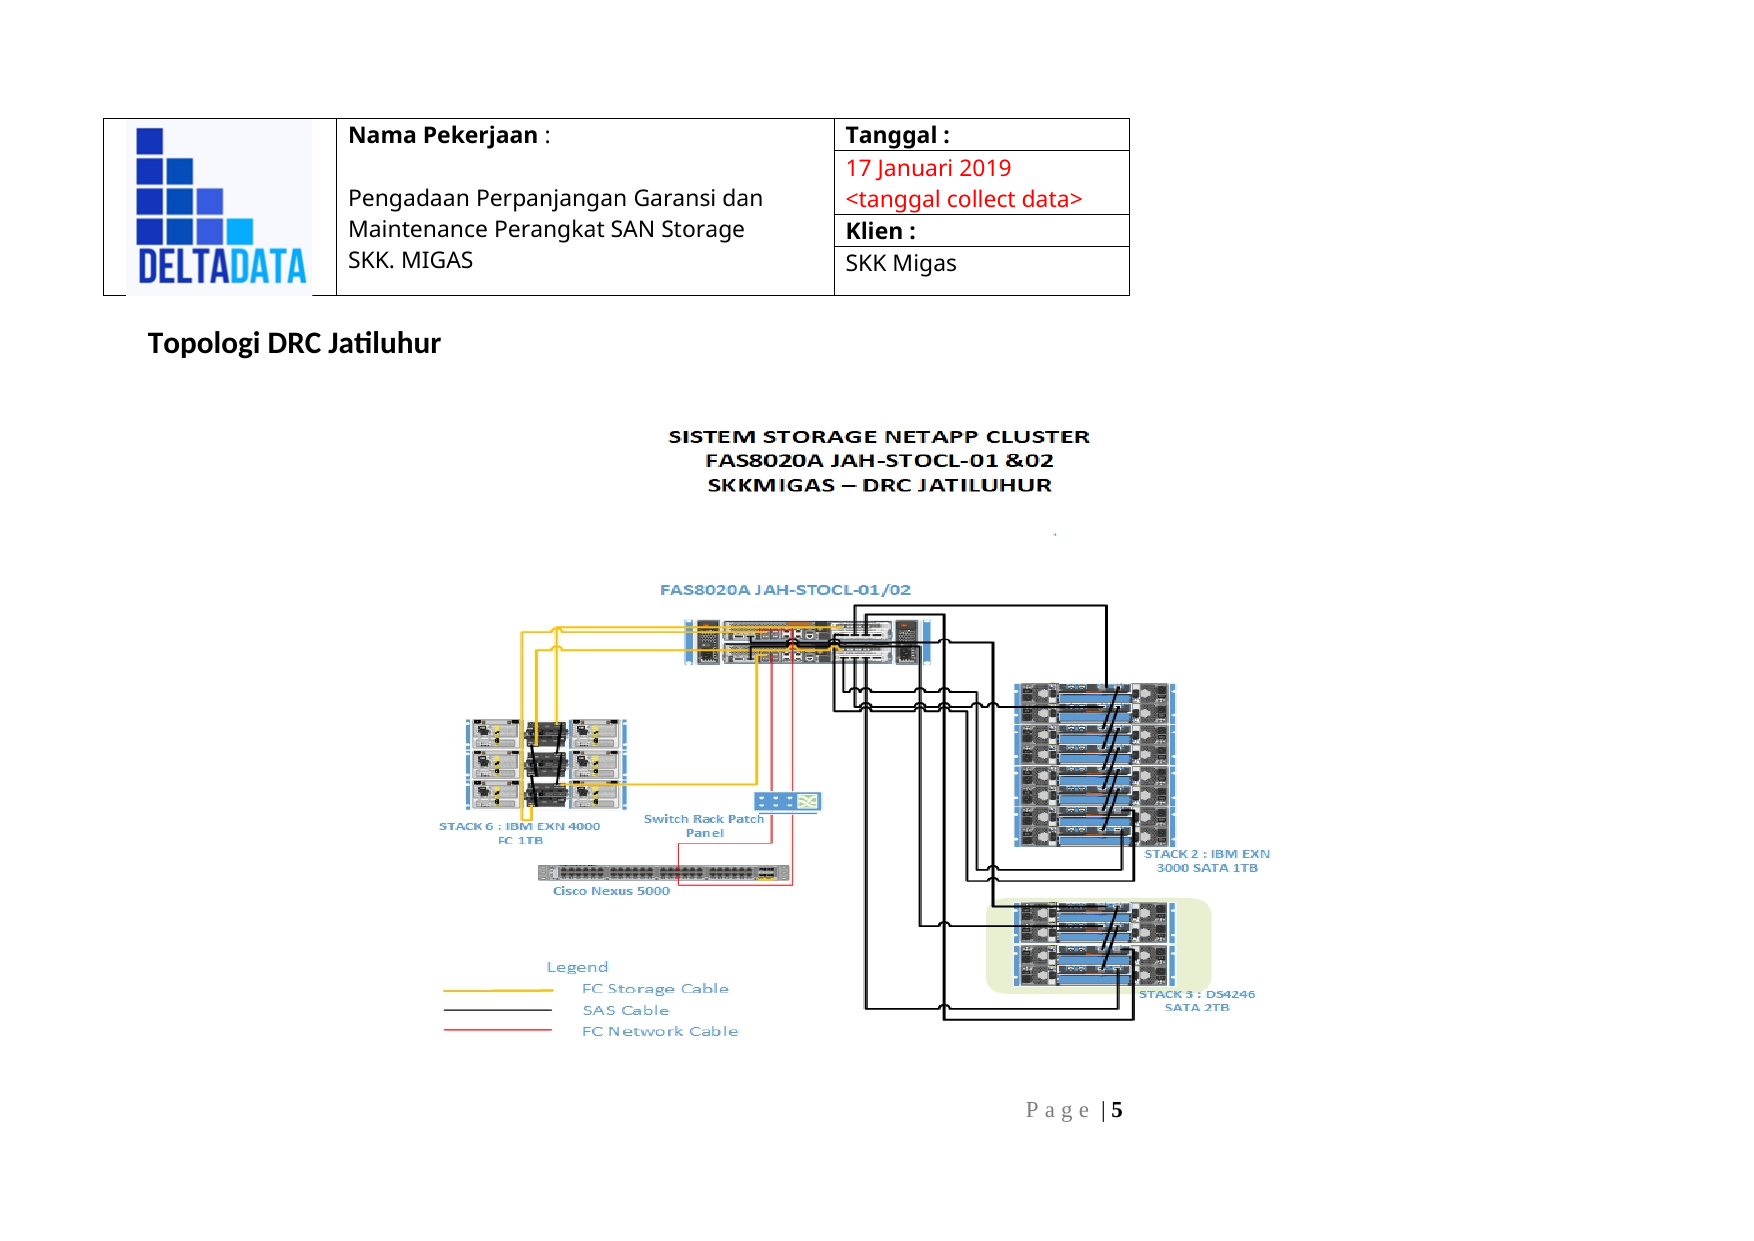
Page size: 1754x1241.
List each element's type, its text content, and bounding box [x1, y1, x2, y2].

subtitle Topologi DRC Jatiluhur [148, 323, 1606, 361]
picture [430, 417, 1283, 1048]
picture [126, 119, 313, 296]
